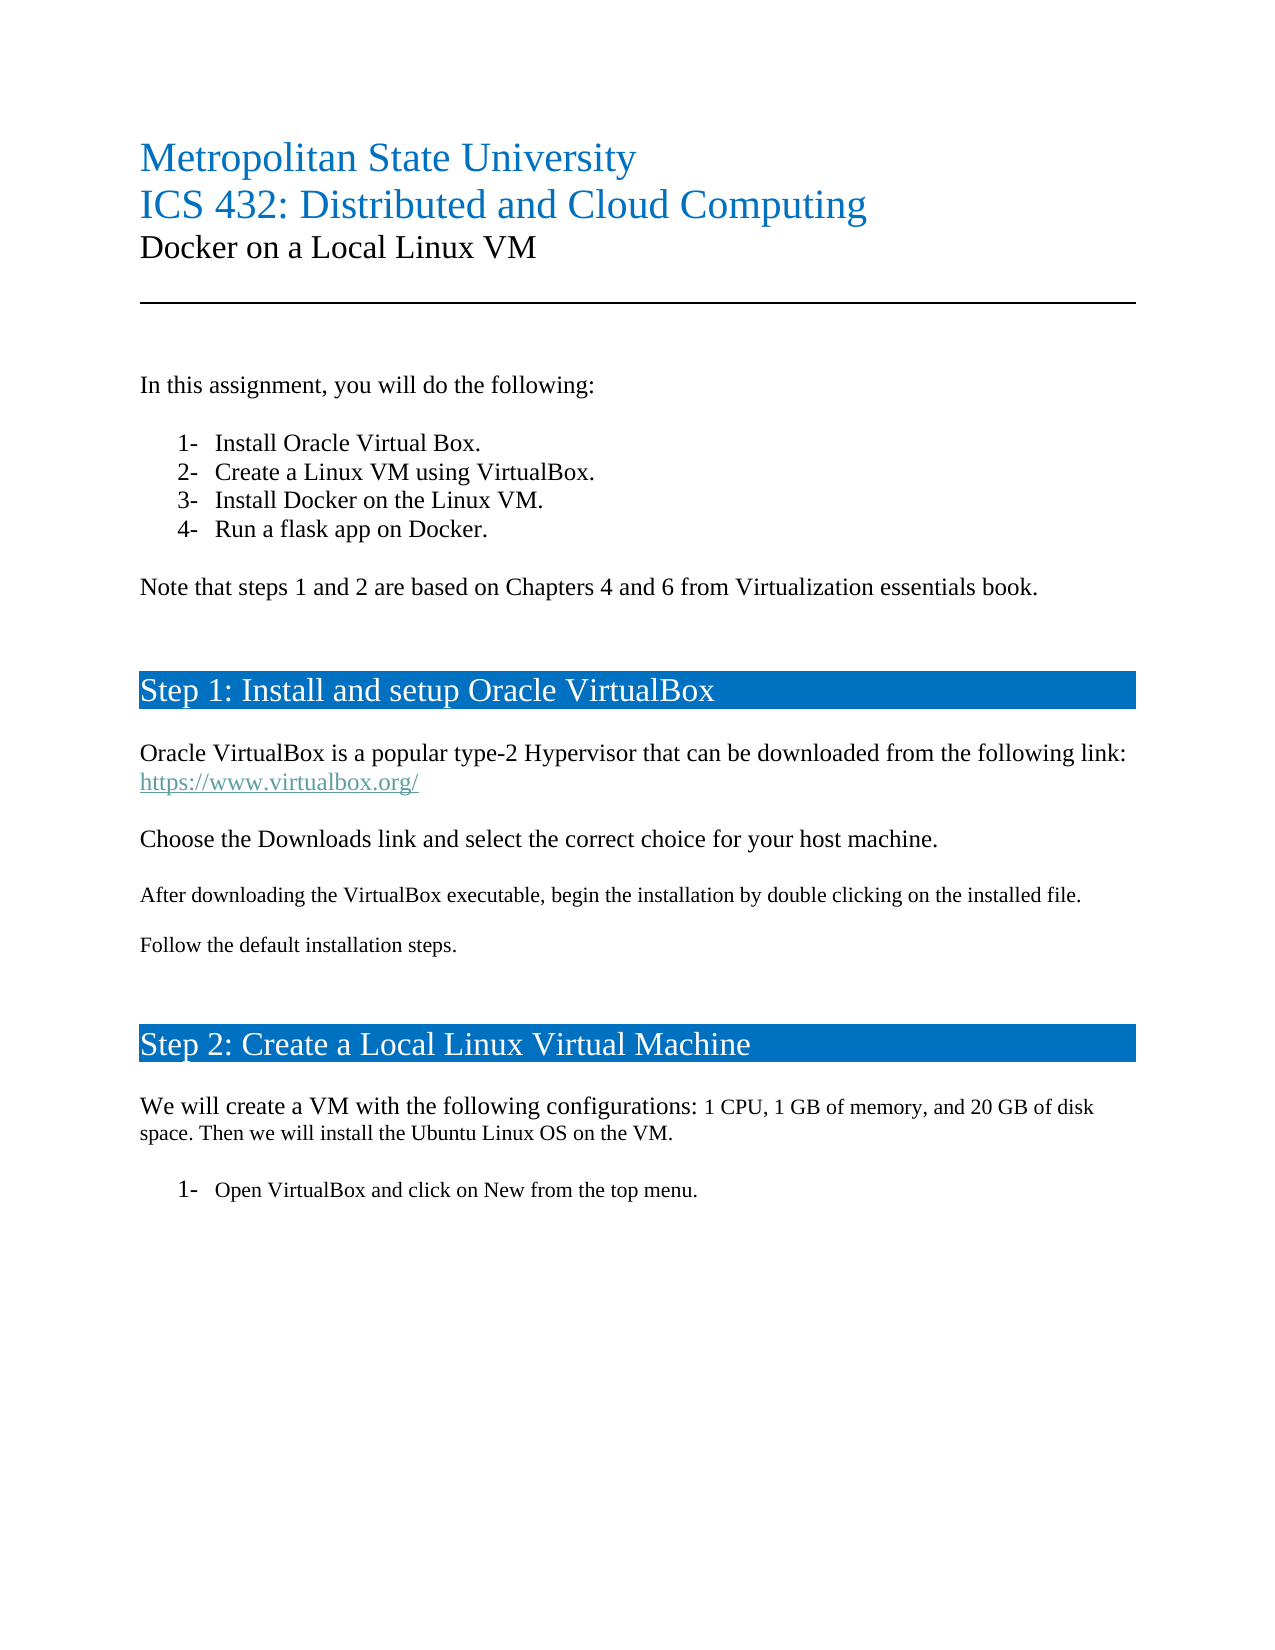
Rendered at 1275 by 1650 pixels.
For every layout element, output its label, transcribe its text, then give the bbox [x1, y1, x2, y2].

subtitle Step 2: Create a Local Linux Virtual Machine [139, 1024, 1136, 1062]
text Oracle VirtualBox is a popular type-2 Hypervisor that can be downloaded from the following link: https://www.virtualbox.org/ [139, 738, 1136, 795]
text In this assignment, you will do the following: [139, 370, 1136, 399]
text Follow the default installation steps. [139, 932, 1136, 957]
list Run a flask app on Docker. [177, 514, 1136, 543]
title ICS 432: Distributed and Cloud Computing [139, 180, 1136, 228]
text Docker on a Local Linux VM [139, 228, 1136, 304]
list Create a Linux VM using VirtualBox. [177, 457, 1136, 485]
text Note that steps 1 and 2 are based on Chapters 4 and 6 from Virtualization essentials book. [139, 572, 1136, 600]
text After downloading the VirtualBox executable, begin the installation by double clicking on the installed file. [139, 882, 1136, 907]
list Install Oracle Virtual Box. [177, 428, 1136, 457]
title Metropolitan State University [139, 132, 1136, 180]
list Open VirtualBox and click on New from the top menu. [177, 1174, 1136, 1203]
text Choose the Downloads link and select the correct choice for your host machine. [139, 824, 1136, 853]
subtitle Step 1: Install and setup Oracle VirtualBox [139, 671, 1136, 709]
list Install Docker on the Linux VM. [177, 485, 1136, 514]
text We will create a VM with the following configurations: 1 CPU, 1 GB of memory, and 20 GB of disk space. Then we will install the Ubuntu Linux OS on the VM. [139, 1091, 1136, 1145]
